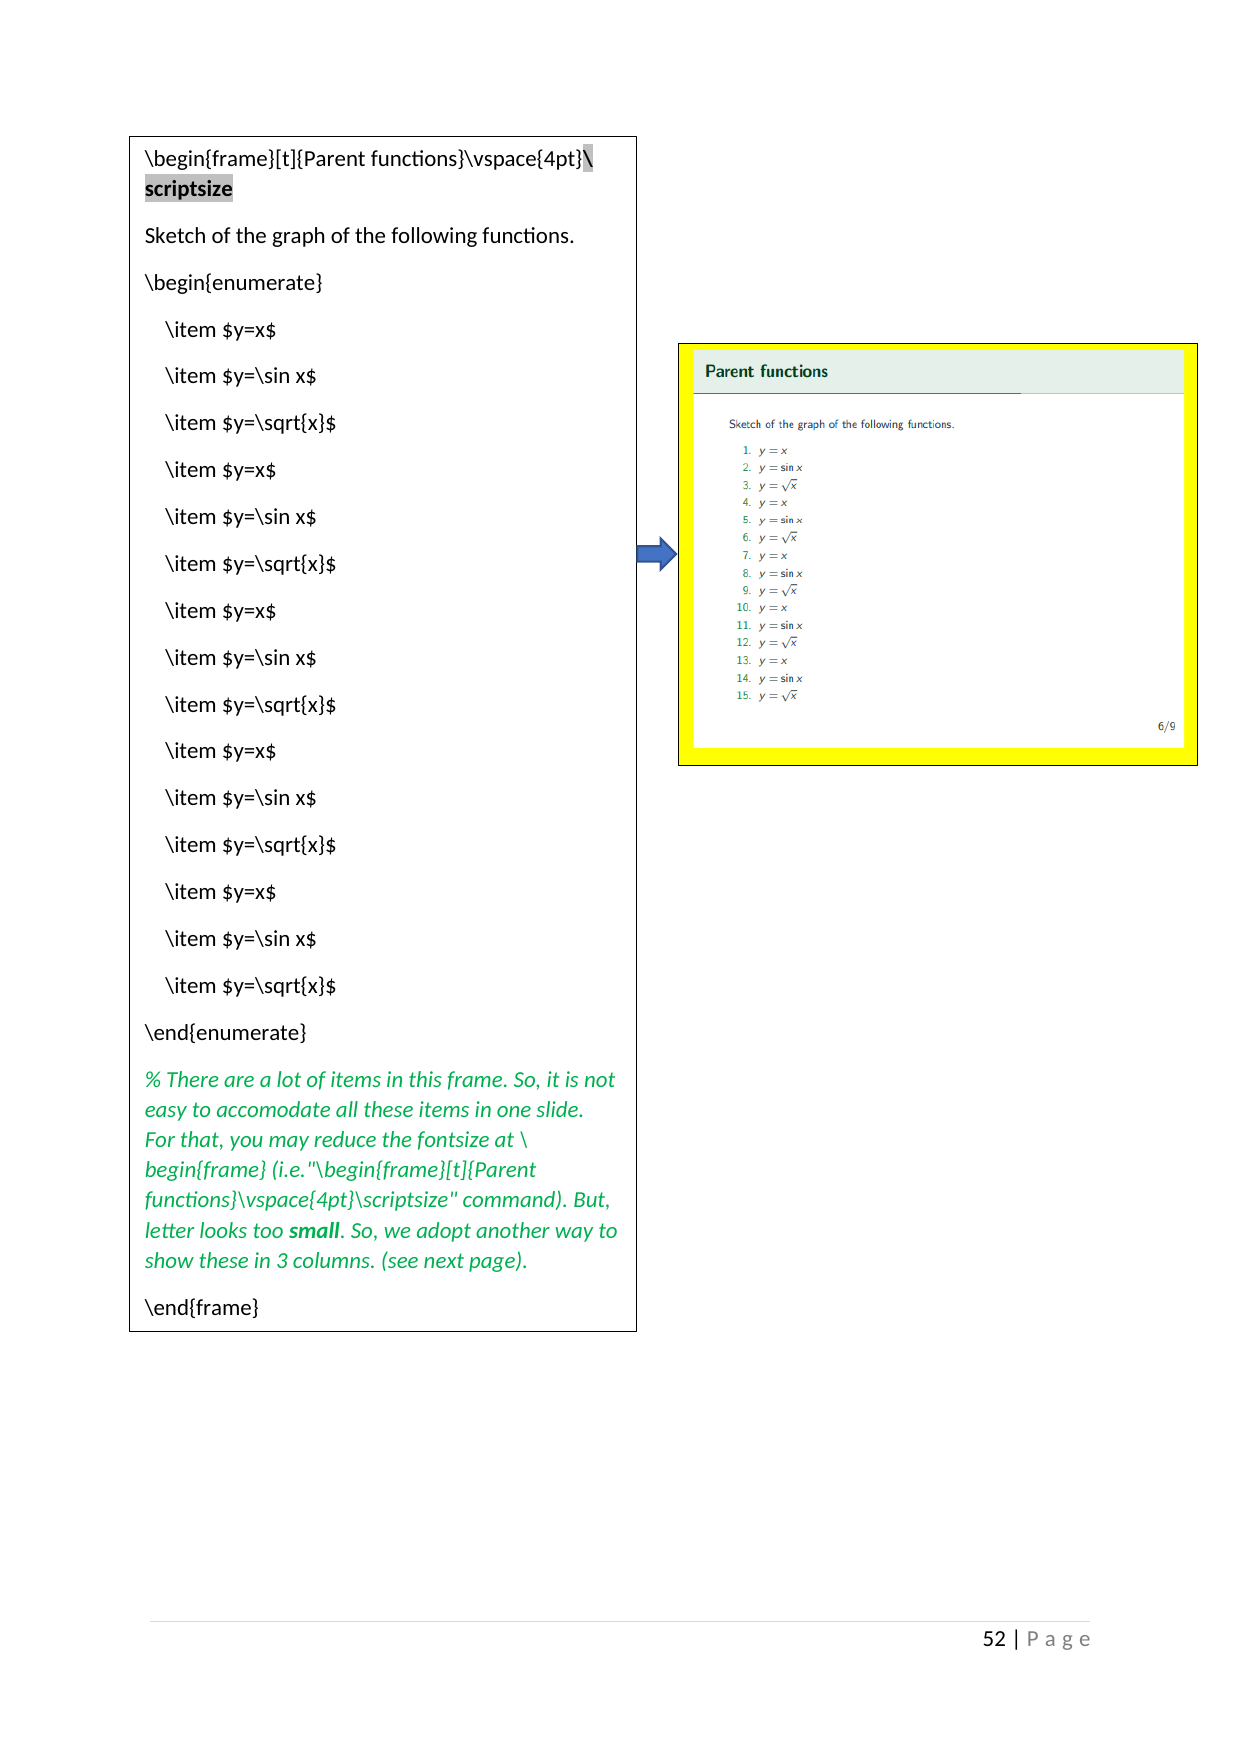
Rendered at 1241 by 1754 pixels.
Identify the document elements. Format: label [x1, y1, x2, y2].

picture [693, 350, 1185, 748]
